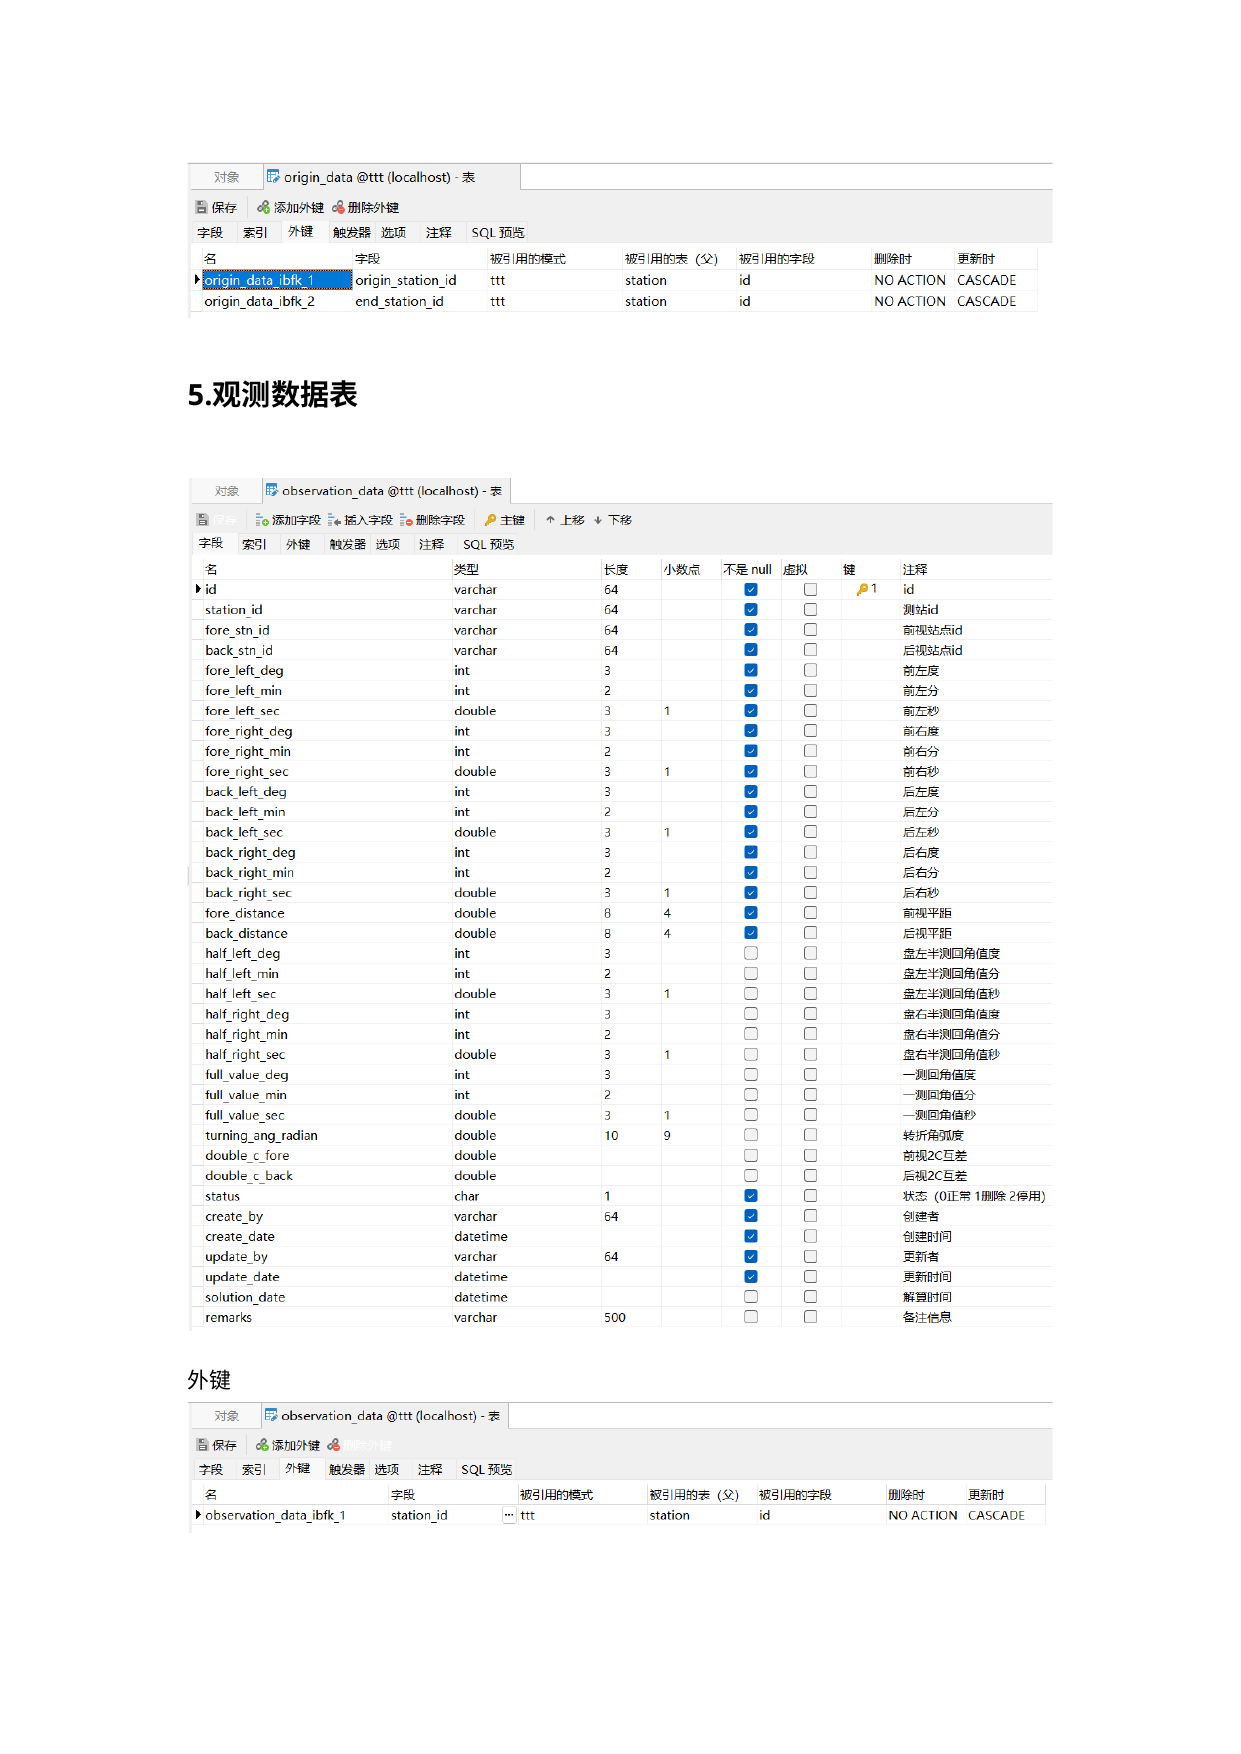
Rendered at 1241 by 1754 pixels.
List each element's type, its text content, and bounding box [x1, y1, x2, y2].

subtitle 5.观测数据表 [187, 360, 1053, 425]
picture [187, 478, 1053, 1331]
picture [187, 162, 1053, 318]
picture [187, 1402, 1053, 1533]
text 外键 [187, 1362, 1053, 1395]
